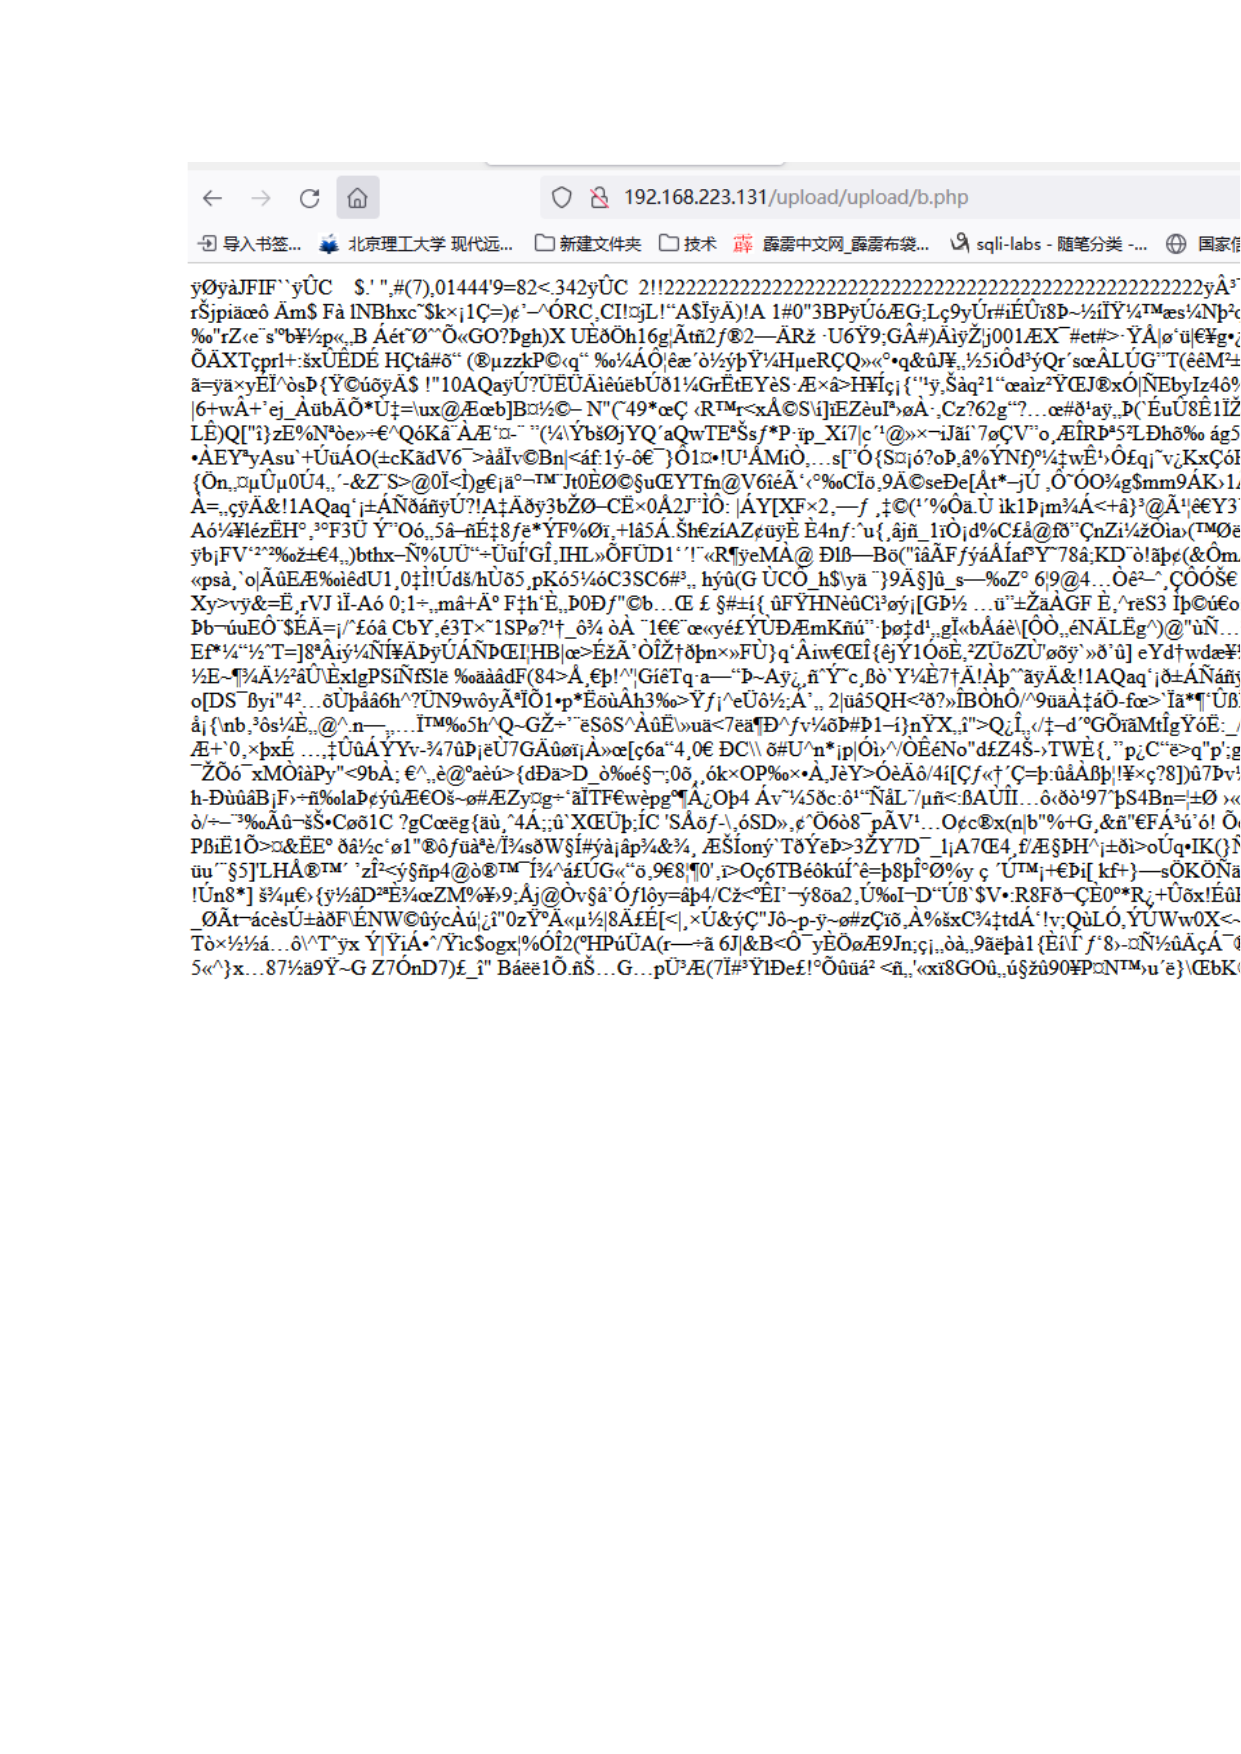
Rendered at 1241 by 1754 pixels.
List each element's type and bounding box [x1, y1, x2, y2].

picture [187, 162, 1241, 998]
